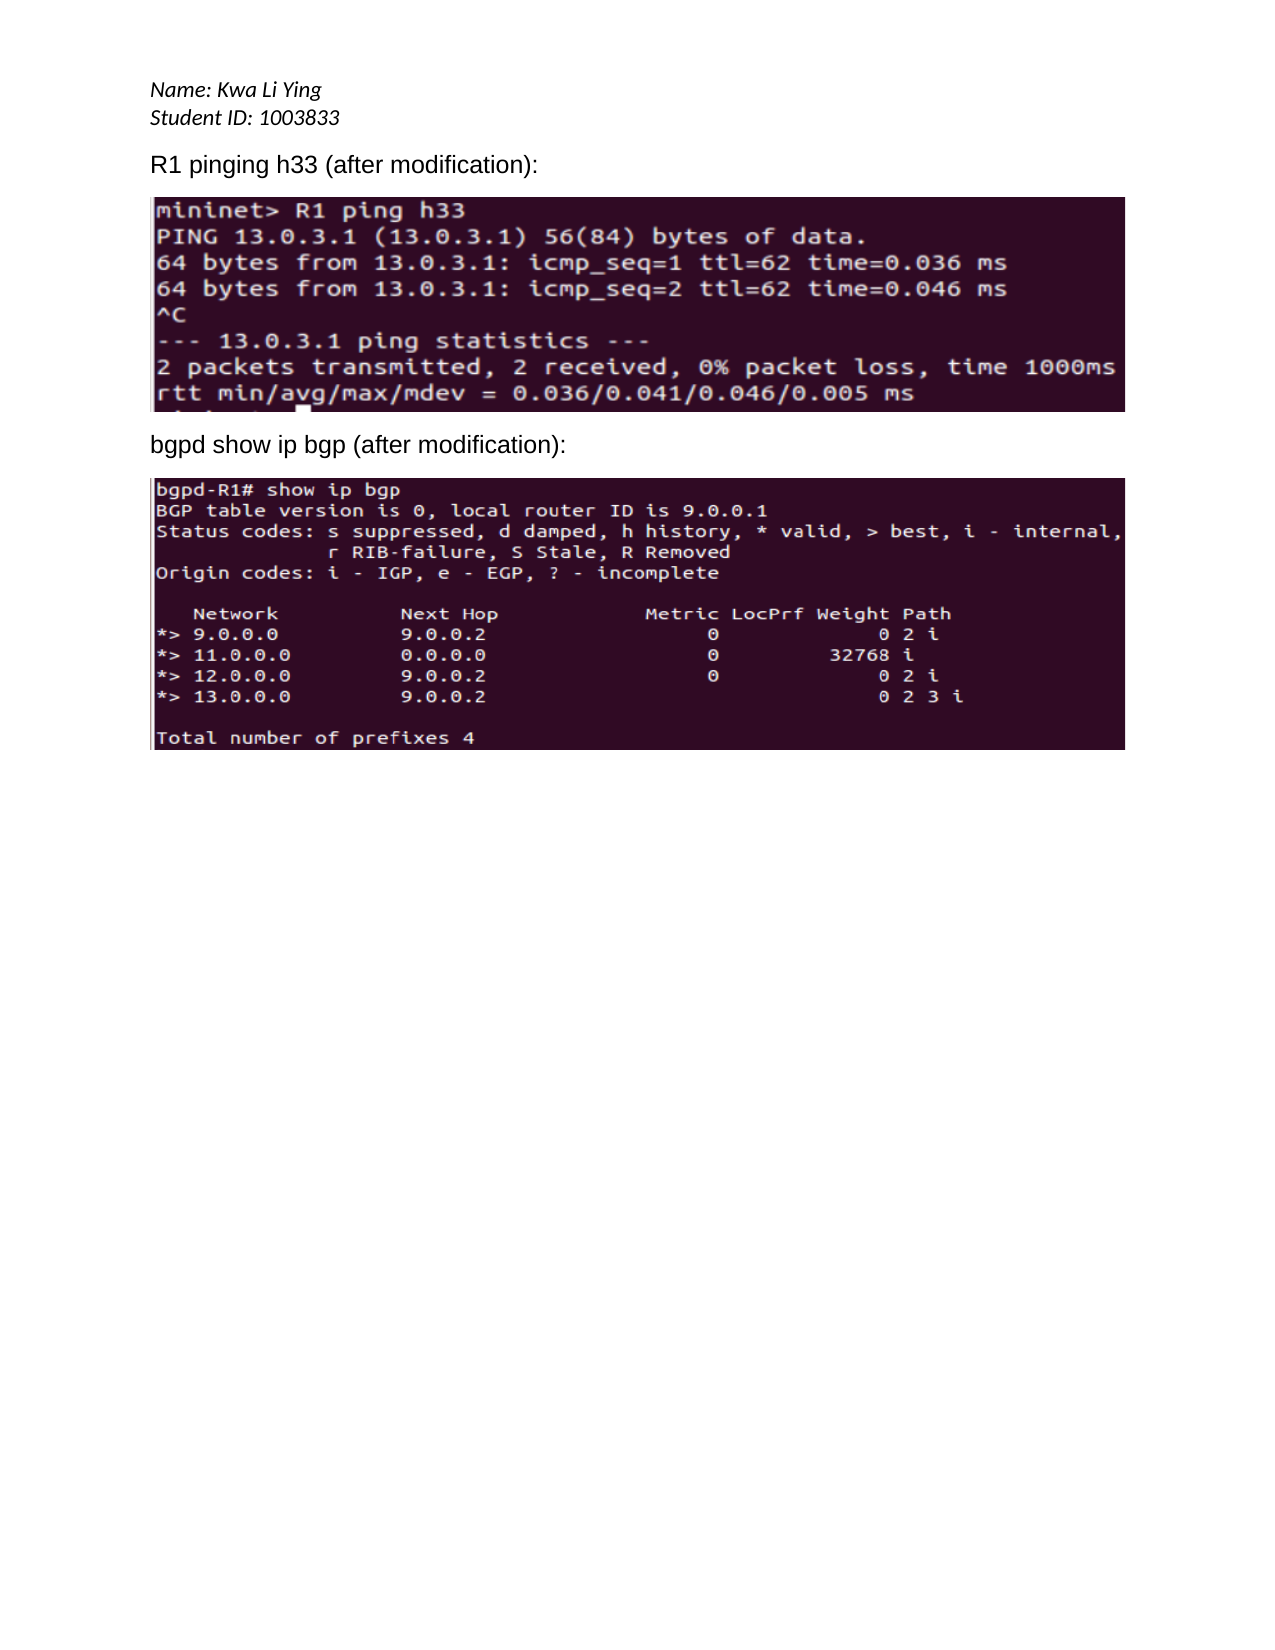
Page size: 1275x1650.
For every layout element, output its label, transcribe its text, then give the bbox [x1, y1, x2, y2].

text bgpd show ip bgp (after modification): [150, 430, 1125, 459]
text R1 pinging h33 (after modification): [150, 150, 1125, 179]
picture [150, 478, 1125, 750]
picture [150, 197, 1125, 412]
